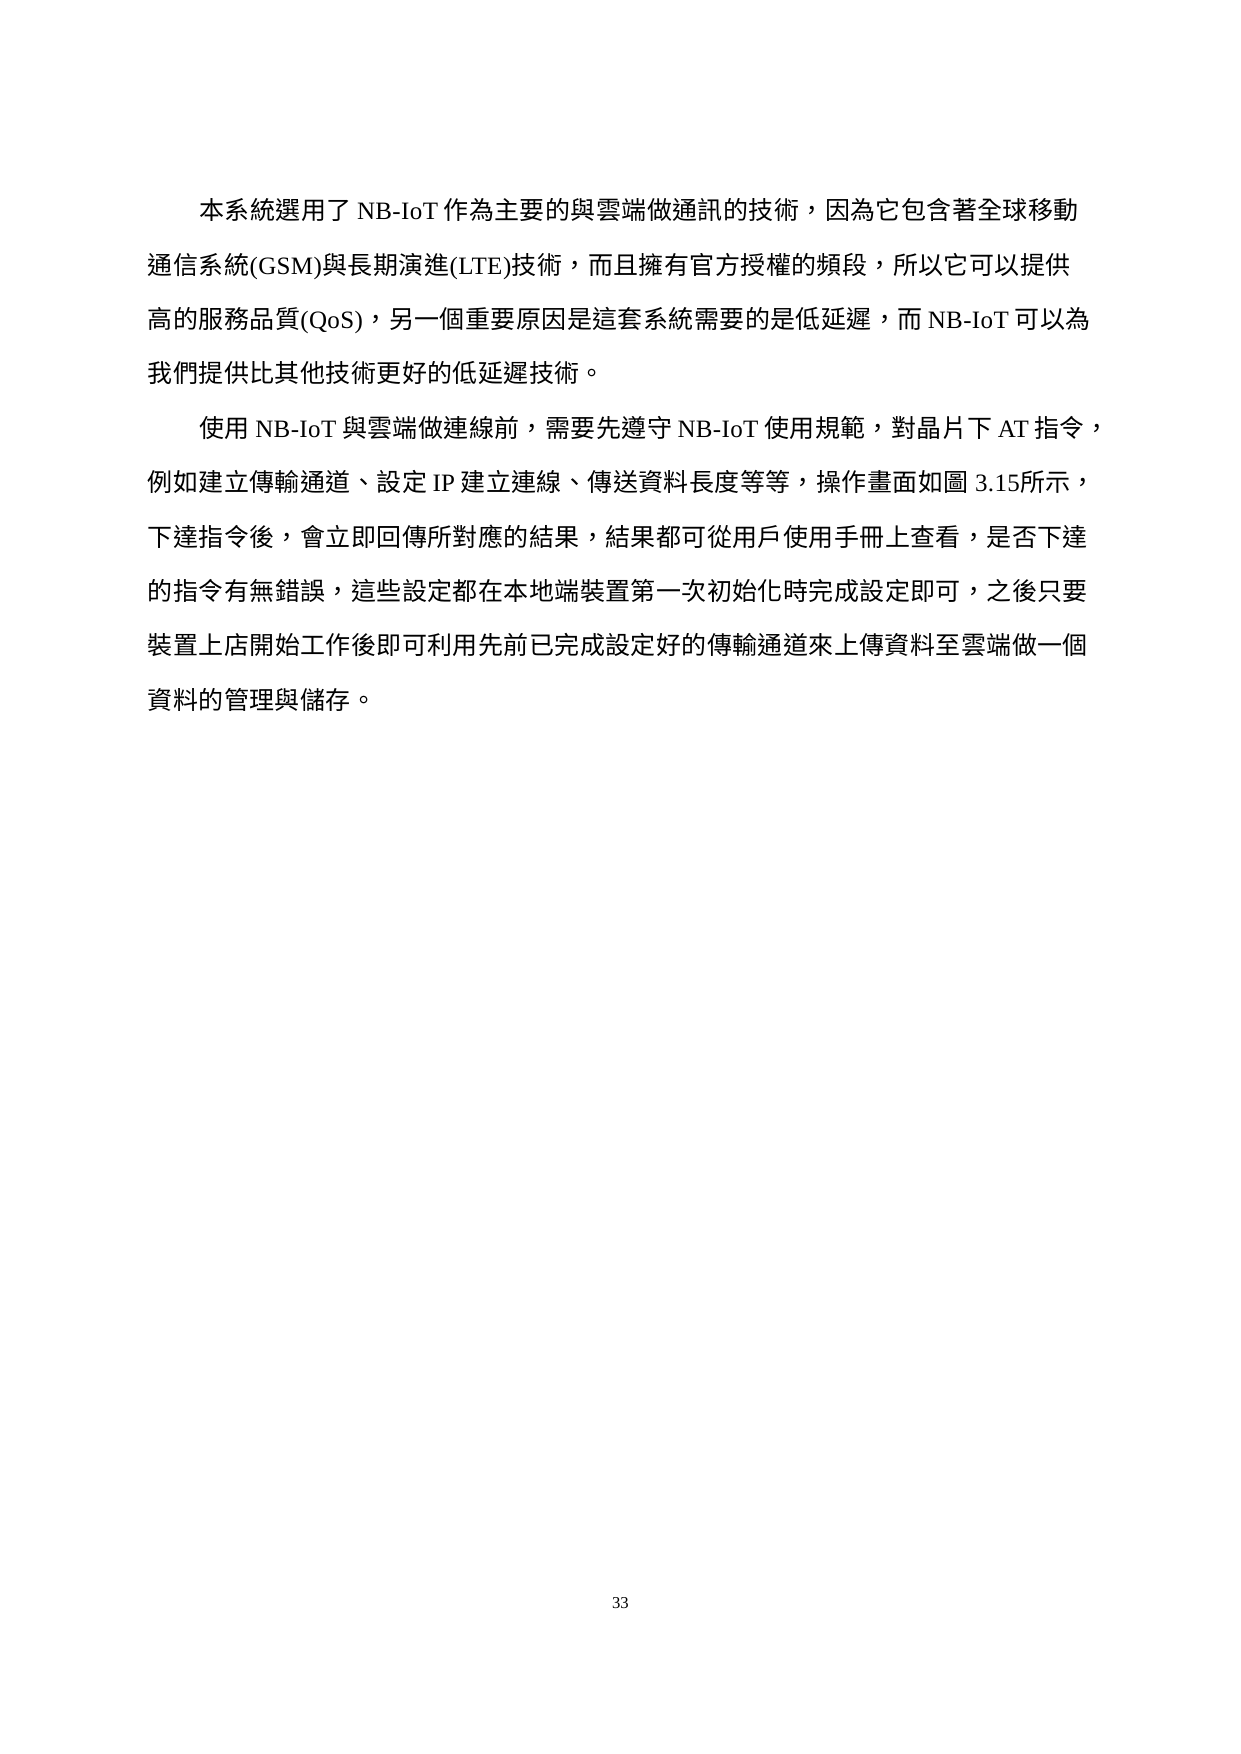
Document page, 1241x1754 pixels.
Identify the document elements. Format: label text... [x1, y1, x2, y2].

text 本系統選用了NB-IoT作為主要的與雲端做通訊的技術，因為它包含著全球移動通信系統(GSM)與長期演進(LTE)技術，而且擁有官方授權的頻段，所以它可以提供高的服務品質(QoS)，另一個重要原因是這套系統需要的是低延遲，而NB-IoT可以為我們提供比其他技術更好的低延遲技術。 [148, 191, 1092, 390]
